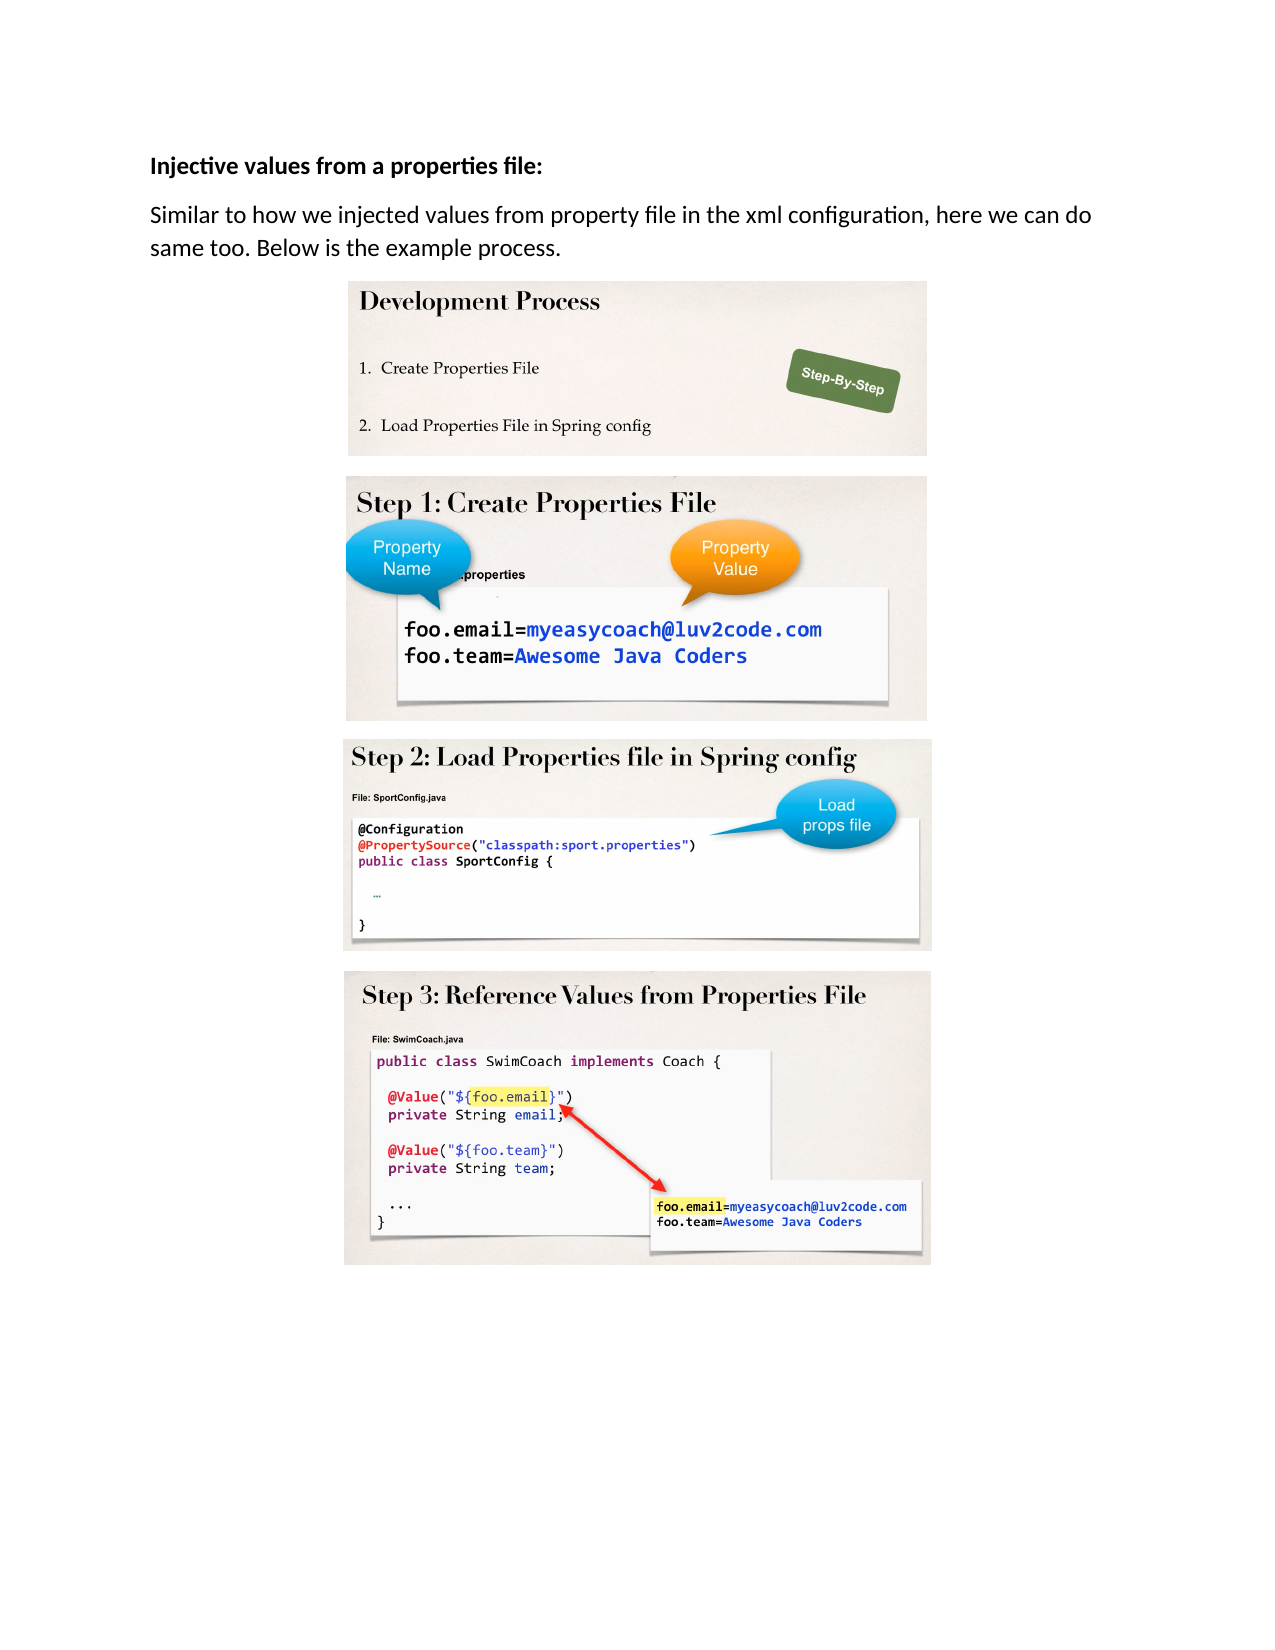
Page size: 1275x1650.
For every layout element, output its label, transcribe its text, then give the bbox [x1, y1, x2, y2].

text Similar to how we injected values from property file in the xml configuration, here we can do same too. Below is the example process. [150, 199, 1125, 263]
picture [390, 563, 394, 574]
picture [348, 281, 927, 456]
picture [346, 476, 927, 721]
picture [343, 739, 932, 951]
picture [344, 971, 931, 1265]
text Injective values from a properties file: [150, 150, 1125, 181]
